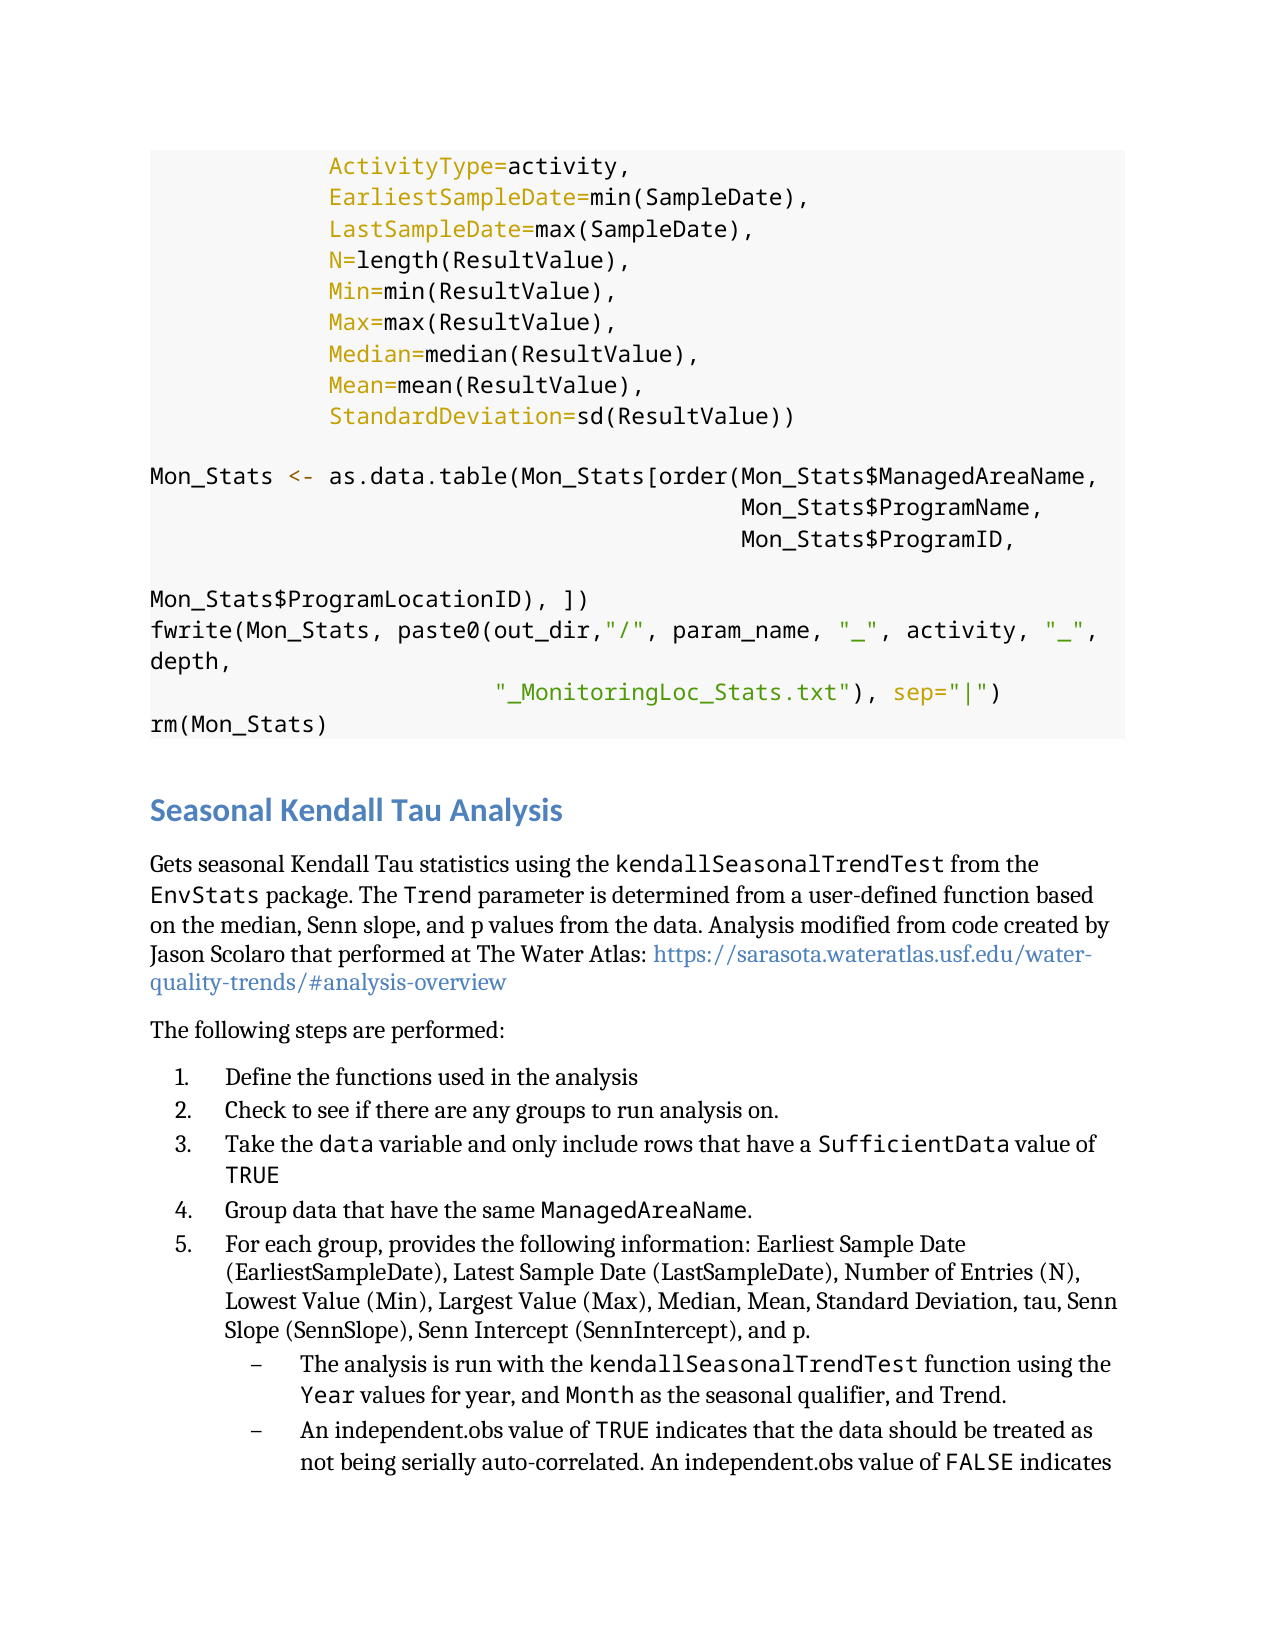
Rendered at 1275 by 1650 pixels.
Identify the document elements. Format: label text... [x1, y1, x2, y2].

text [150, 150, 1125, 739]
text The following steps are performed: [150, 1016, 1125, 1044]
list For each group, provides the following information: Earliest Sample Date (EarliestSampleDate), Latest Sample Date (LastSampleDate), Number of Entries (N), Lowest Value (Min), Largest Value (Max), Median, Mean, Standard Deviation, tau, Senn Slope (SennSlope), Senn Intercept (SennIntercept), and p. [175, 1229, 1125, 1344]
list Check to see if there are any groups to run analysis on. [175, 1096, 1125, 1124]
subtitle Seasonal Kendall Tau Analysis [150, 789, 1125, 829]
list The analysis is run with the kendallSeasonalTrendTest function using the Year values for year, and Month as the seasonal qualifier, and Trend. [250, 1348, 1125, 1411]
text Gets seasonal Kendall Tau statistics using the kendallSeasonalTrendTest from the EnvStats package. The Trend parameter is determined from a user-defined function based on the median, Senn slope, and p values from the data. Analysis modified from code created by Jason Scolaro that performed at The Water Atlas: https://sarasota.wateratlas.usf.edu/water-quality-trends/#analysis-overview [150, 848, 1125, 997]
list Take the data variable and only include rows that have a SufficientData value of TRUE [175, 1128, 1125, 1191]
list Group data that have the same ManagedAreaName. [175, 1194, 1125, 1226]
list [250, 1414, 1125, 1477]
list Define the functions used in the analysis [175, 1063, 1125, 1092]
